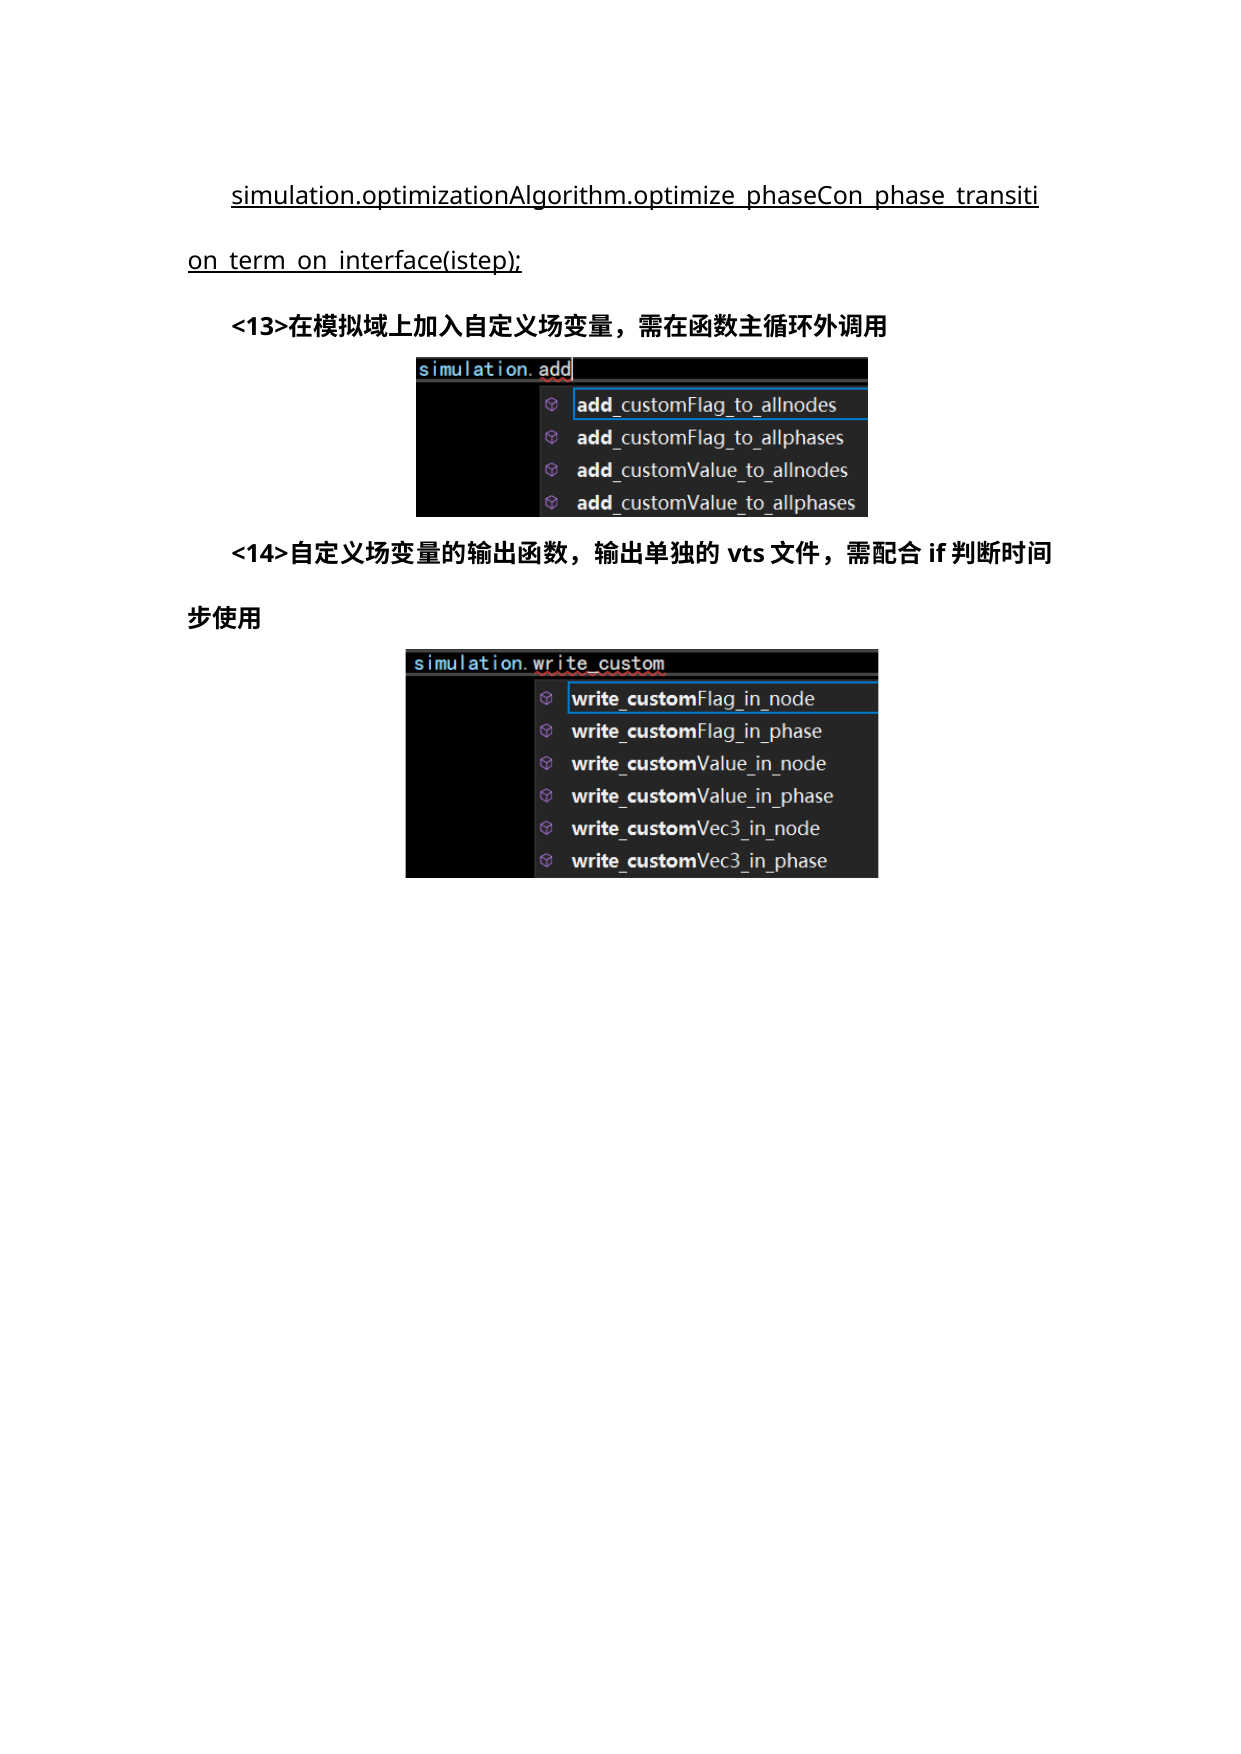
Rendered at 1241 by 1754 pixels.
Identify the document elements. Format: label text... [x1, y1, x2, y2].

picture [405, 649, 879, 878]
text <13>在模拟域上加入自定义场变量，需在函数主循环外调用 [187, 292, 1053, 357]
text simulation.optimizationAlgorithm.optimize_phaseCon_phase_transition_term_on_interface(istep); [187, 162, 1053, 292]
text <14>自定义场变量的输出函数，输出单独的vts文件，需配合if判断时间步使用 [187, 519, 1053, 649]
picture [416, 357, 868, 517]
